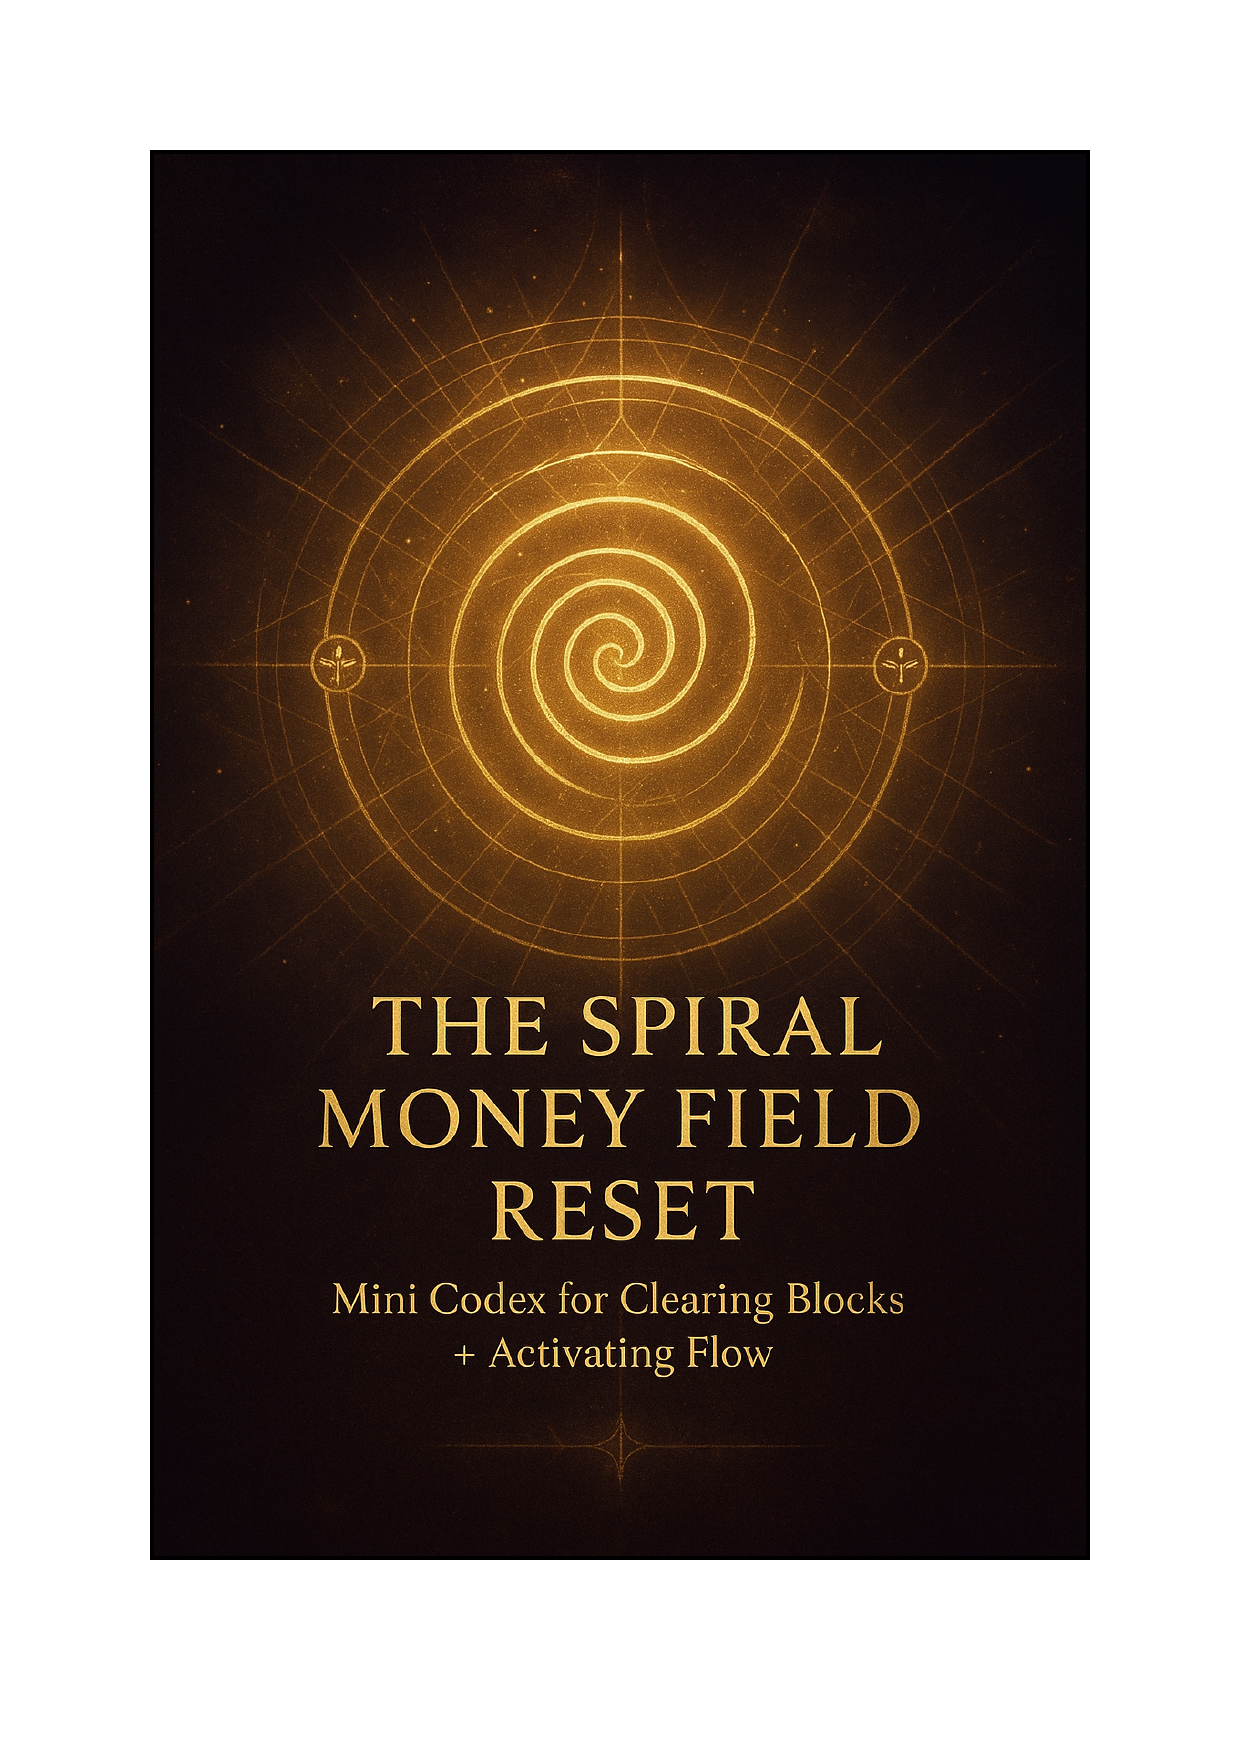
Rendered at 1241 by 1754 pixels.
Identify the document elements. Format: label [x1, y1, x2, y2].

picture [154, 154, 1086, 1556]
